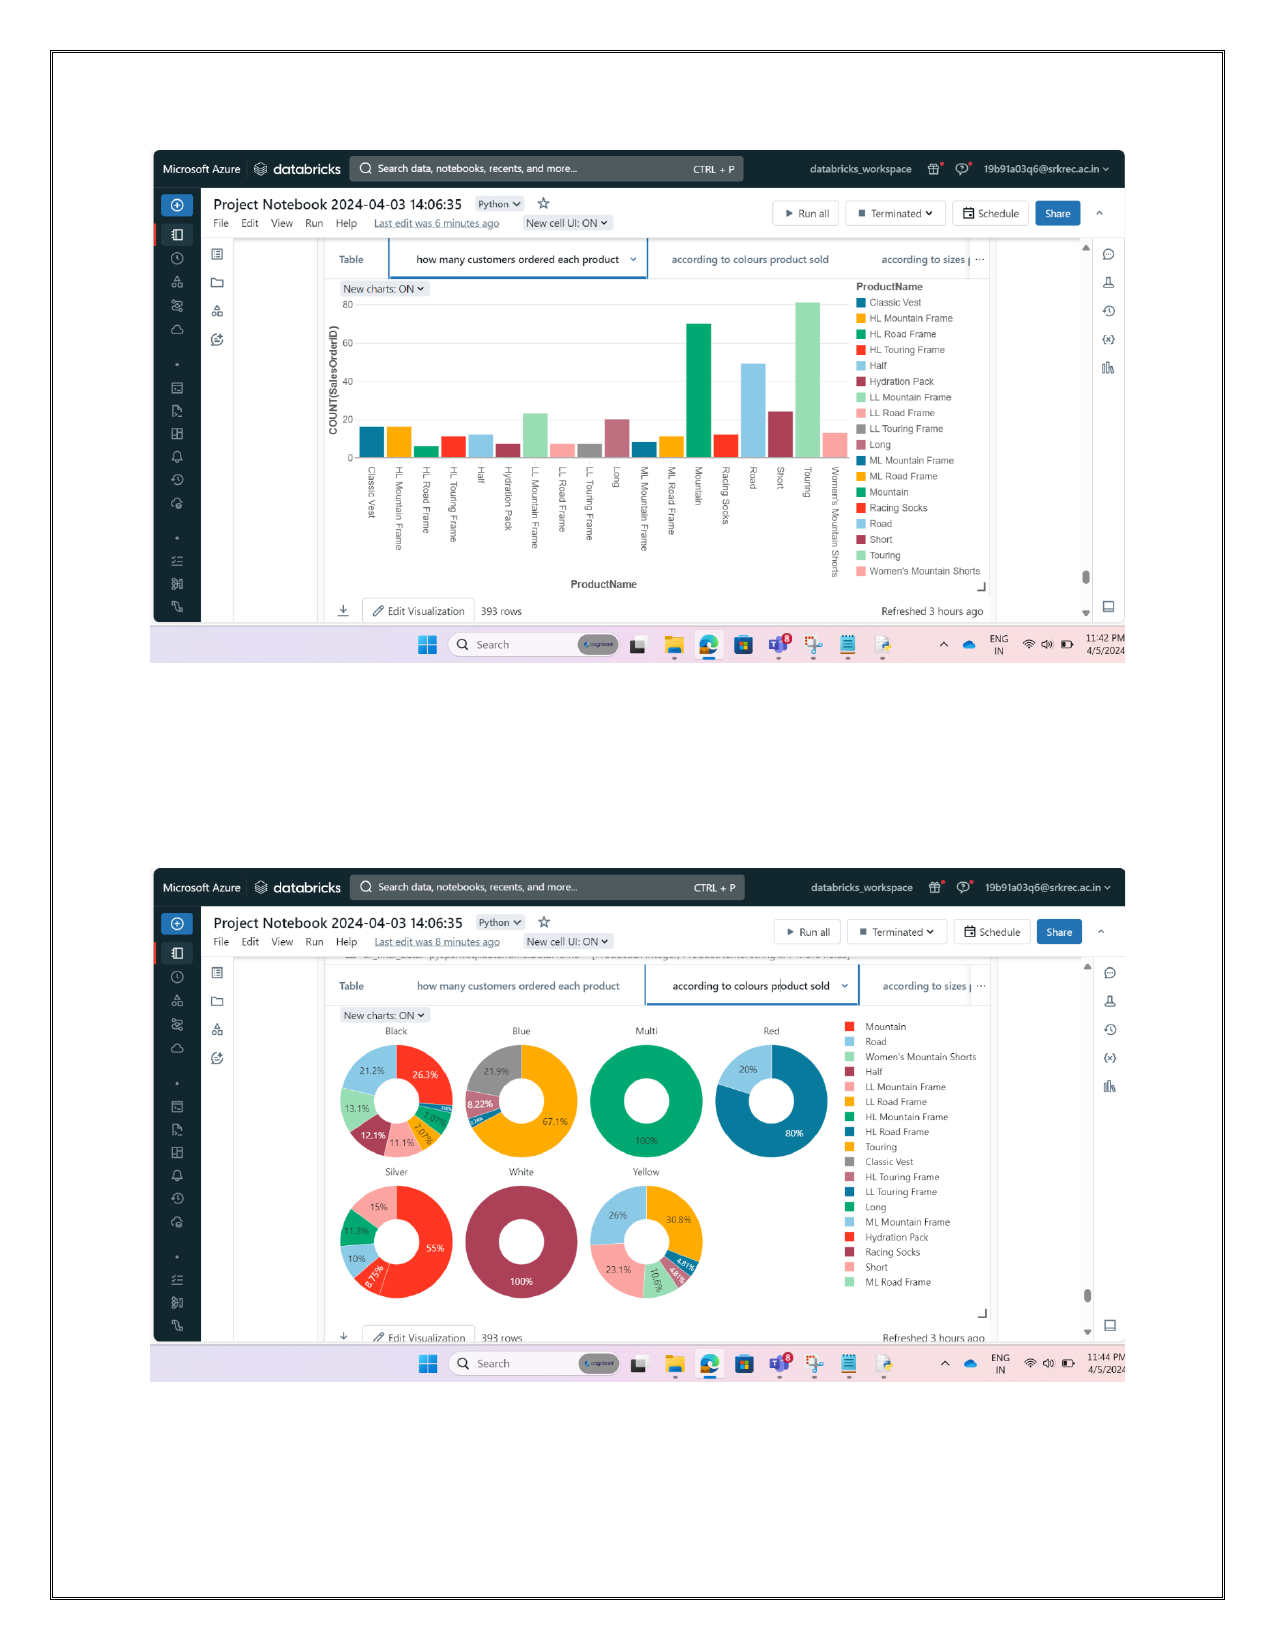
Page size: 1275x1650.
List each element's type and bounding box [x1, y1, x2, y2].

picture [150, 150, 1125, 663]
picture [150, 868, 1125, 1382]
